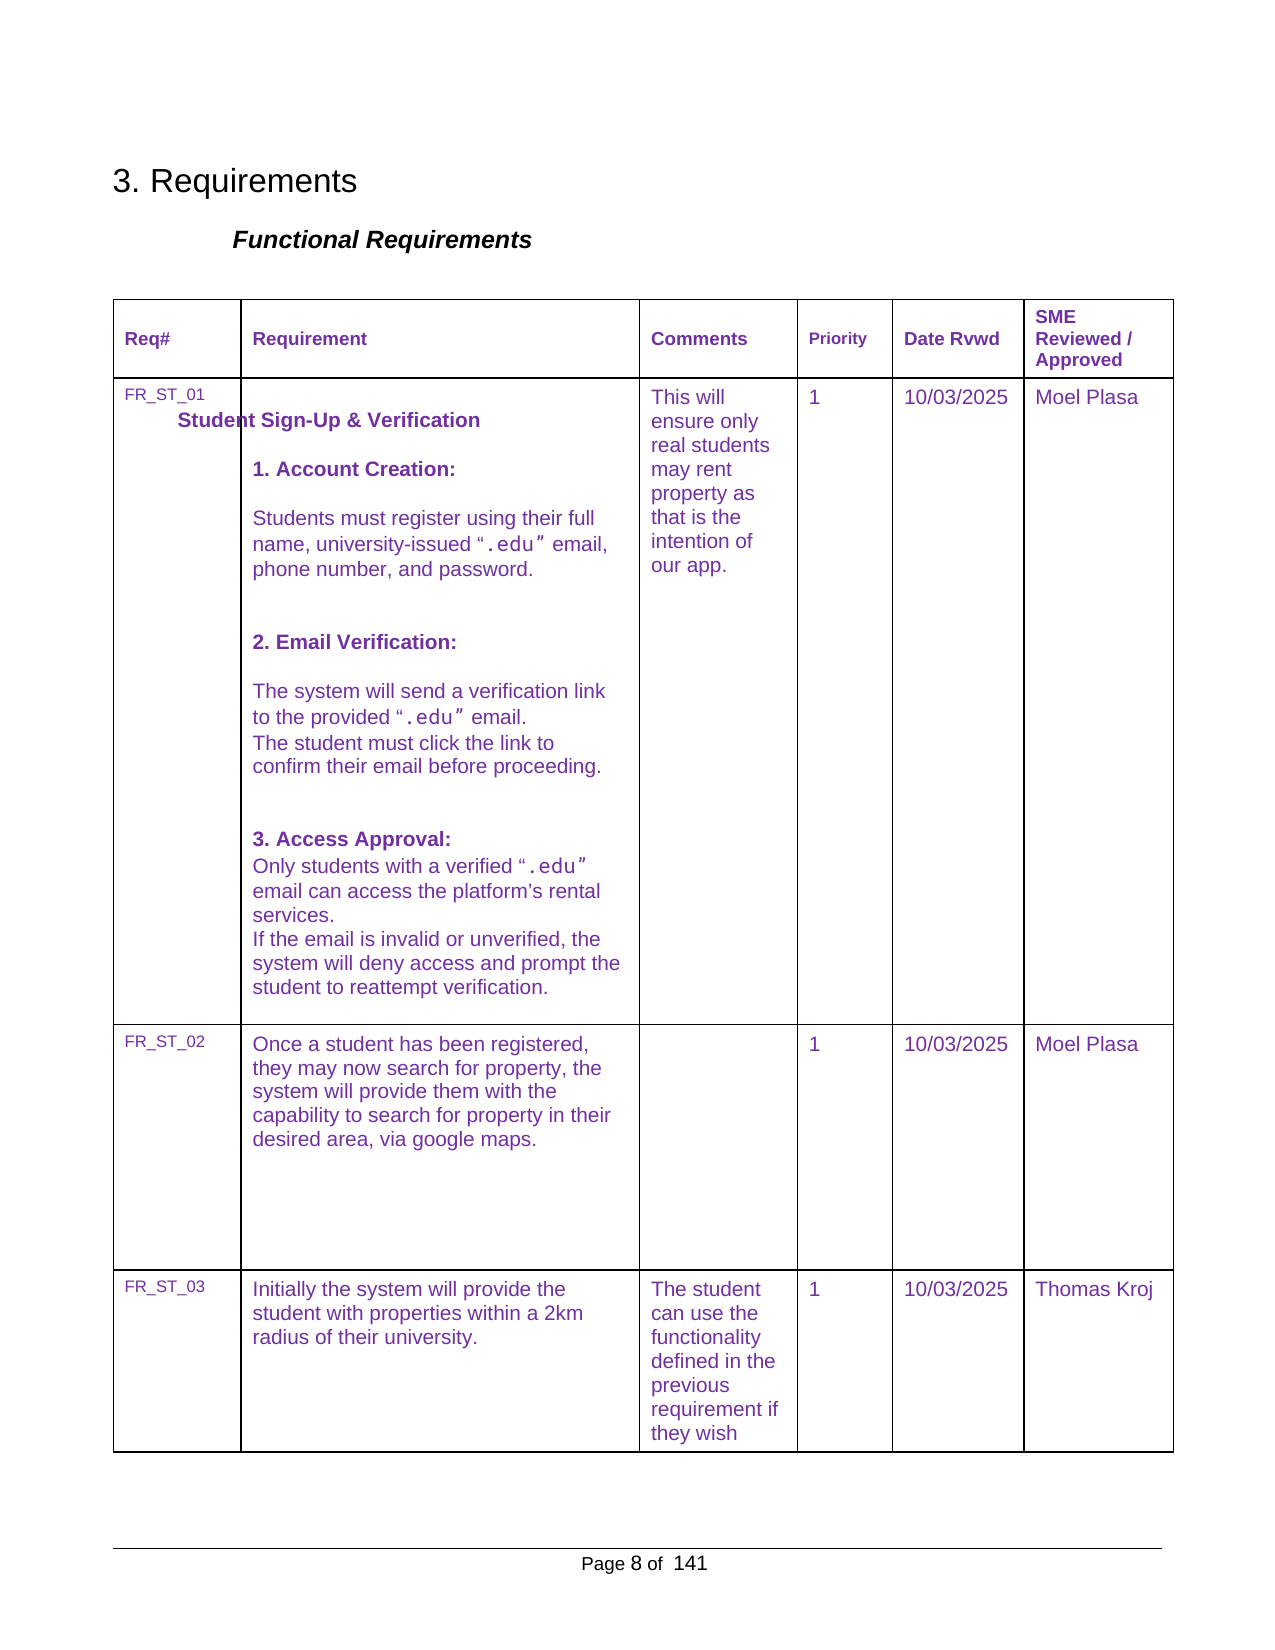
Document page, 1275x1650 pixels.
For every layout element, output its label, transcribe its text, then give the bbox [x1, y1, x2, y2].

table_cell Student Sign-Up & Verification 1. Account Creation: Students must register using their full name, university-issued “.edu” email, phone number, and password. 2. Email Verification: The system will send a verification link to the provided “.edu” email. The student must click the link to confirm their email before proceeding. 3. Access Approval: Only students with a verified “.edu” email can access the platform’s rental services. If the email is invalid or unverified, the system will deny access and prompt the student to reattempt verification. [242, 379, 639, 1023]
table_cell 10/03/2025 [893, 1271, 1023, 1451]
table_cell 1 [798, 1025, 892, 1269]
table_header Req# [114, 300, 240, 377]
table_header Priority [798, 300, 892, 377]
table_header Requirement [242, 300, 639, 377]
table_cell FR_ST_02 [114, 1025, 240, 1269]
table_cell FR_ST_03 [114, 1271, 240, 1451]
table_cell 1 [798, 379, 892, 1023]
table_cell Once a student has been registered, they may now search for property, the system will provide them with the capability to search for property in their desired area, via google maps. [242, 1025, 639, 1269]
subtitle Functional Requirements [172, 225, 1162, 254]
table_cell [640, 1025, 797, 1269]
table_header Date Rvwd [893, 300, 1023, 377]
table_header Comments [640, 300, 797, 377]
table_cell 1 [798, 1271, 892, 1451]
table_cell The student can use the functionality defined in the previous requirement if they wish [640, 1271, 797, 1451]
table_cell Initially the system will provide the student with properties within a 2km radius of their university. [242, 1271, 639, 1451]
table_cell Moel Plasa [1025, 1025, 1173, 1269]
table_cell Thomas Kroj [1025, 1271, 1173, 1451]
table_cell FR_ST_01 [114, 379, 240, 1023]
subtitle Requirements [112, 161, 1162, 200]
table_cell 10/03/2025 [893, 1025, 1023, 1269]
table_header SME Reviewed / Approved [1025, 300, 1173, 377]
table_cell Moel Plasa [1025, 379, 1173, 1023]
table_cell 10/03/2025 [893, 379, 1023, 1023]
table_cell This will ensure only real students may rent property as that is the intention of our app. [640, 379, 797, 1023]
